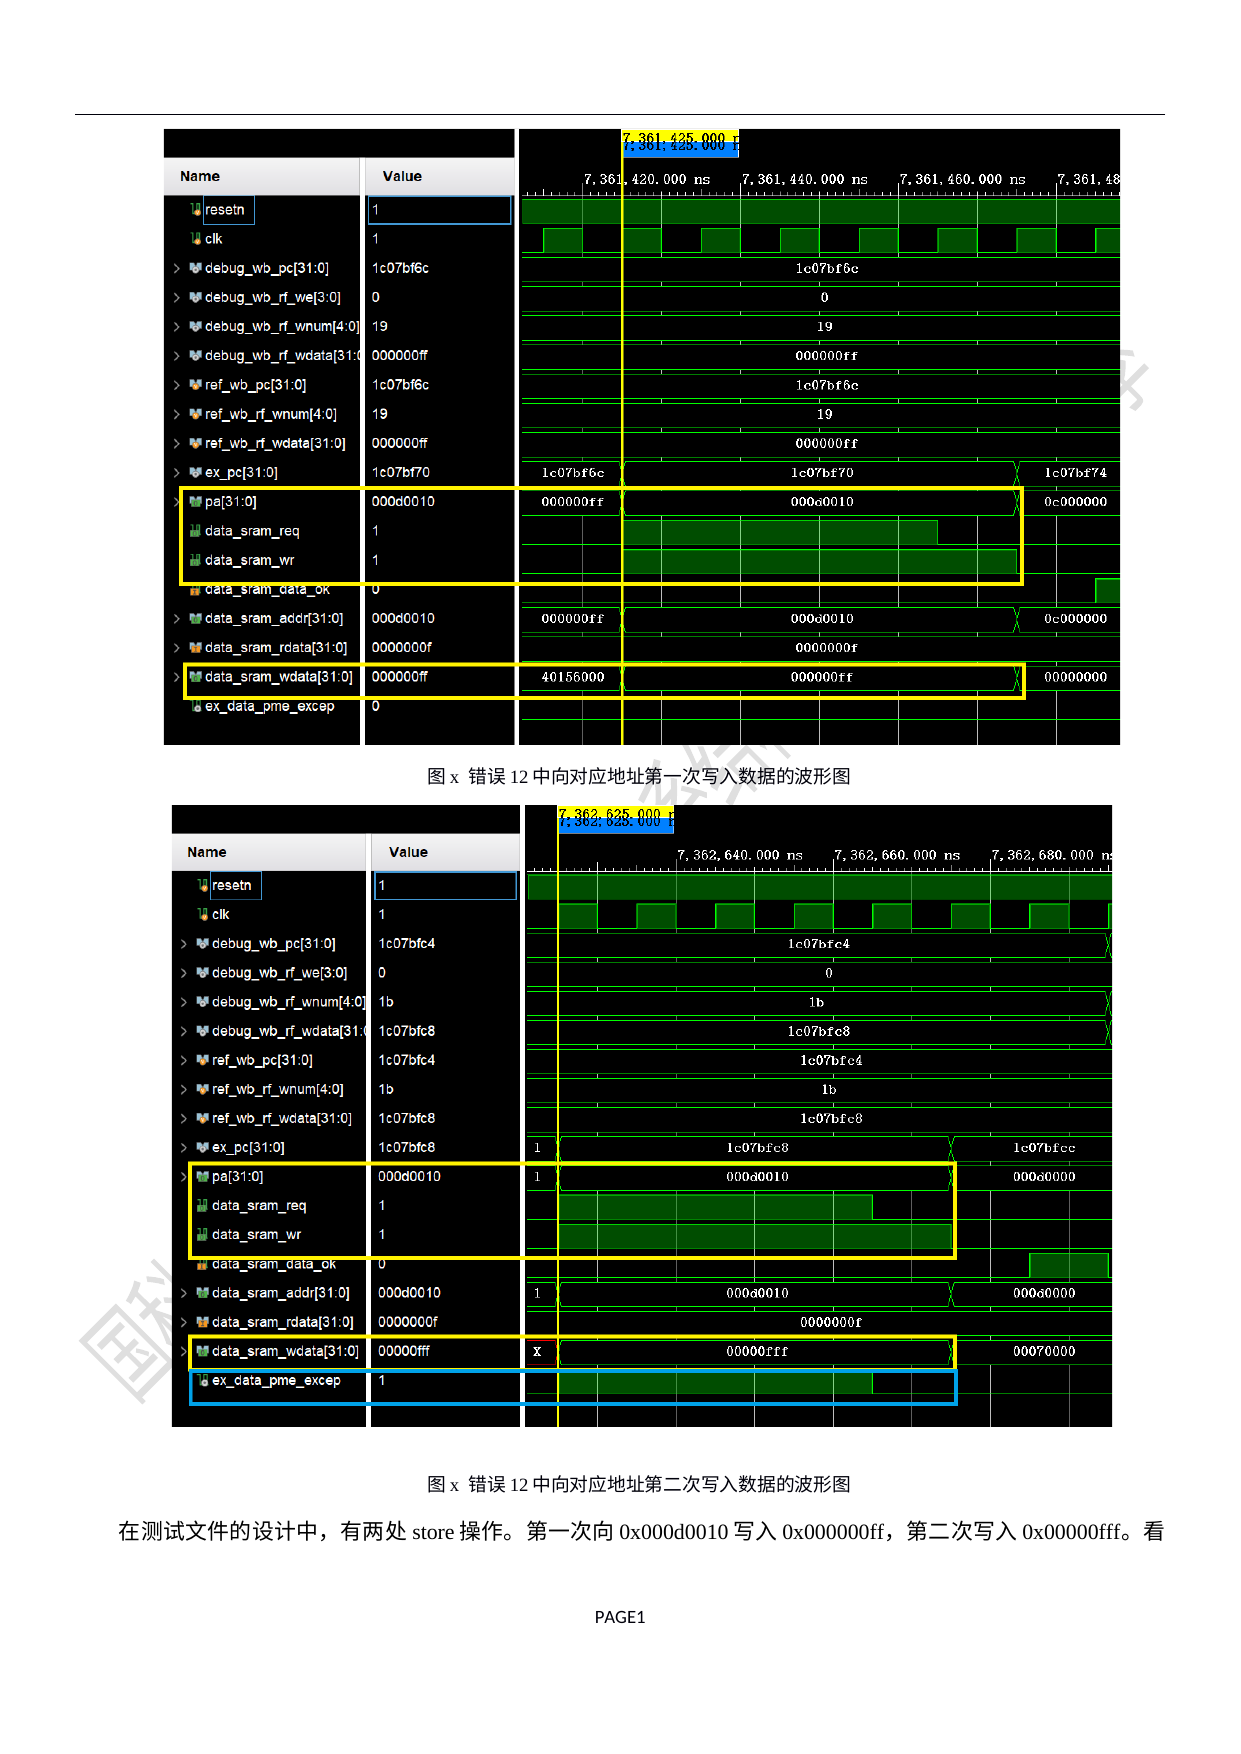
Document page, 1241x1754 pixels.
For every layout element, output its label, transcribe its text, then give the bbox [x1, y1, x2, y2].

text 图x 错误12中向对应地址第二次写入数据的波形图 [75, 1467, 1165, 1500]
picture [171, 805, 1113, 1427]
picture [163, 128, 1121, 745]
text 图x 错误12中向对应地址第一次写入数据的波形图 [75, 759, 1165, 791]
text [75, 1513, 1165, 1546]
